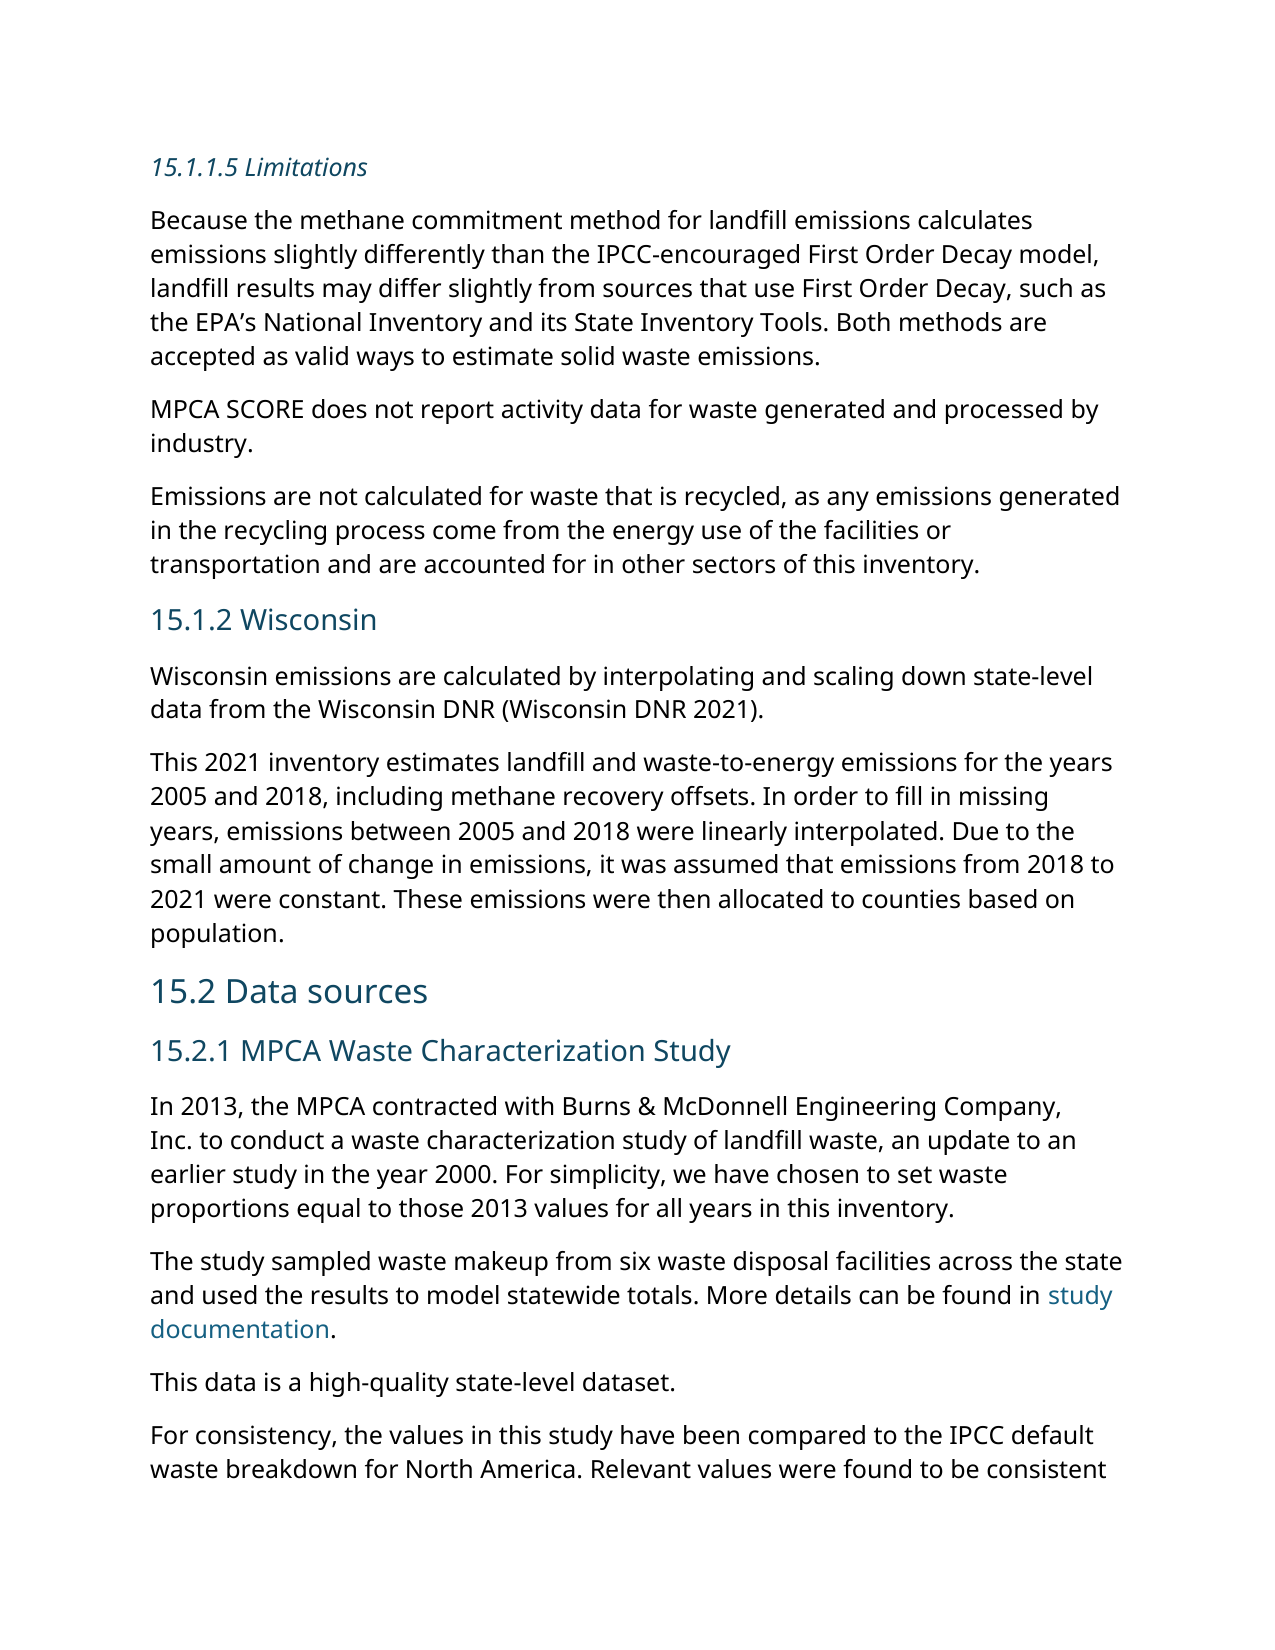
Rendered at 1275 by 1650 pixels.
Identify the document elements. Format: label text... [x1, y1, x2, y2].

text The study sampled waste makeup from six waste disposal facilities across the state and used the results to model statewide totals. More details can be found in study documentation. [150, 1244, 1125, 1346]
text In 2013, the MPCA contracted with Burns & McDonnell Engineering Company, Inc. to conduct a waste characterization study of landfill waste, an update to an earlier study in the year 2000. For simplicity, we have chosen to set waste proportions equal to those 2013 values for all years in this inventory. [150, 1089, 1125, 1225]
text Wisconsin emissions are calculated by interpolating and scaling down state-level data from the Wisconsin DNR (Wisconsin DNR 2021). [150, 658, 1125, 726]
text Emissions are not calculated for waste that is recycled, as any emissions generated in the recycling process come from the energy use of the facilities or transportation and are accounted for in other sectors of this inventory. [150, 479, 1125, 581]
subtitle 15.1.1.5 Limitations [150, 150, 1125, 184]
subtitle 15.1.2 Wisconsin [150, 600, 1125, 639]
subtitle 15.2 Data sources [150, 968, 1125, 1013]
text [150, 1417, 1125, 1486]
text Because the methane commitment method for landfill emissions calculates emissions slightly differently than the IPCC-encouraged First Order Decay model, landfill results may differ slightly from sources that use First Order Decay, such as the EPA’s National Inventory and its State Inventory Tools. Both methods are accepted as valid ways to estimate solid waste emissions. [150, 203, 1125, 373]
text This 2021 inventory estimates landfill and waste-to-energy emissions for the years 2005 and 2018, including methane recovery offsets. In order to fill in missing years, emissions between 2005 and 2018 were linearly interpolated. Due to the small amount of change in emissions, it was assumed that emissions from 2018 to 2021 were constant. These emissions were then allocated to counties based on population. [150, 745, 1125, 949]
text This data is a high-quality state-level dataset. [150, 1364, 1125, 1399]
subtitle 15.2.1 MPCA Waste Characterization Study [150, 1030, 1125, 1070]
text MPCA SCORE does not report activity data for waste generated and processed by industry. [150, 392, 1125, 460]
